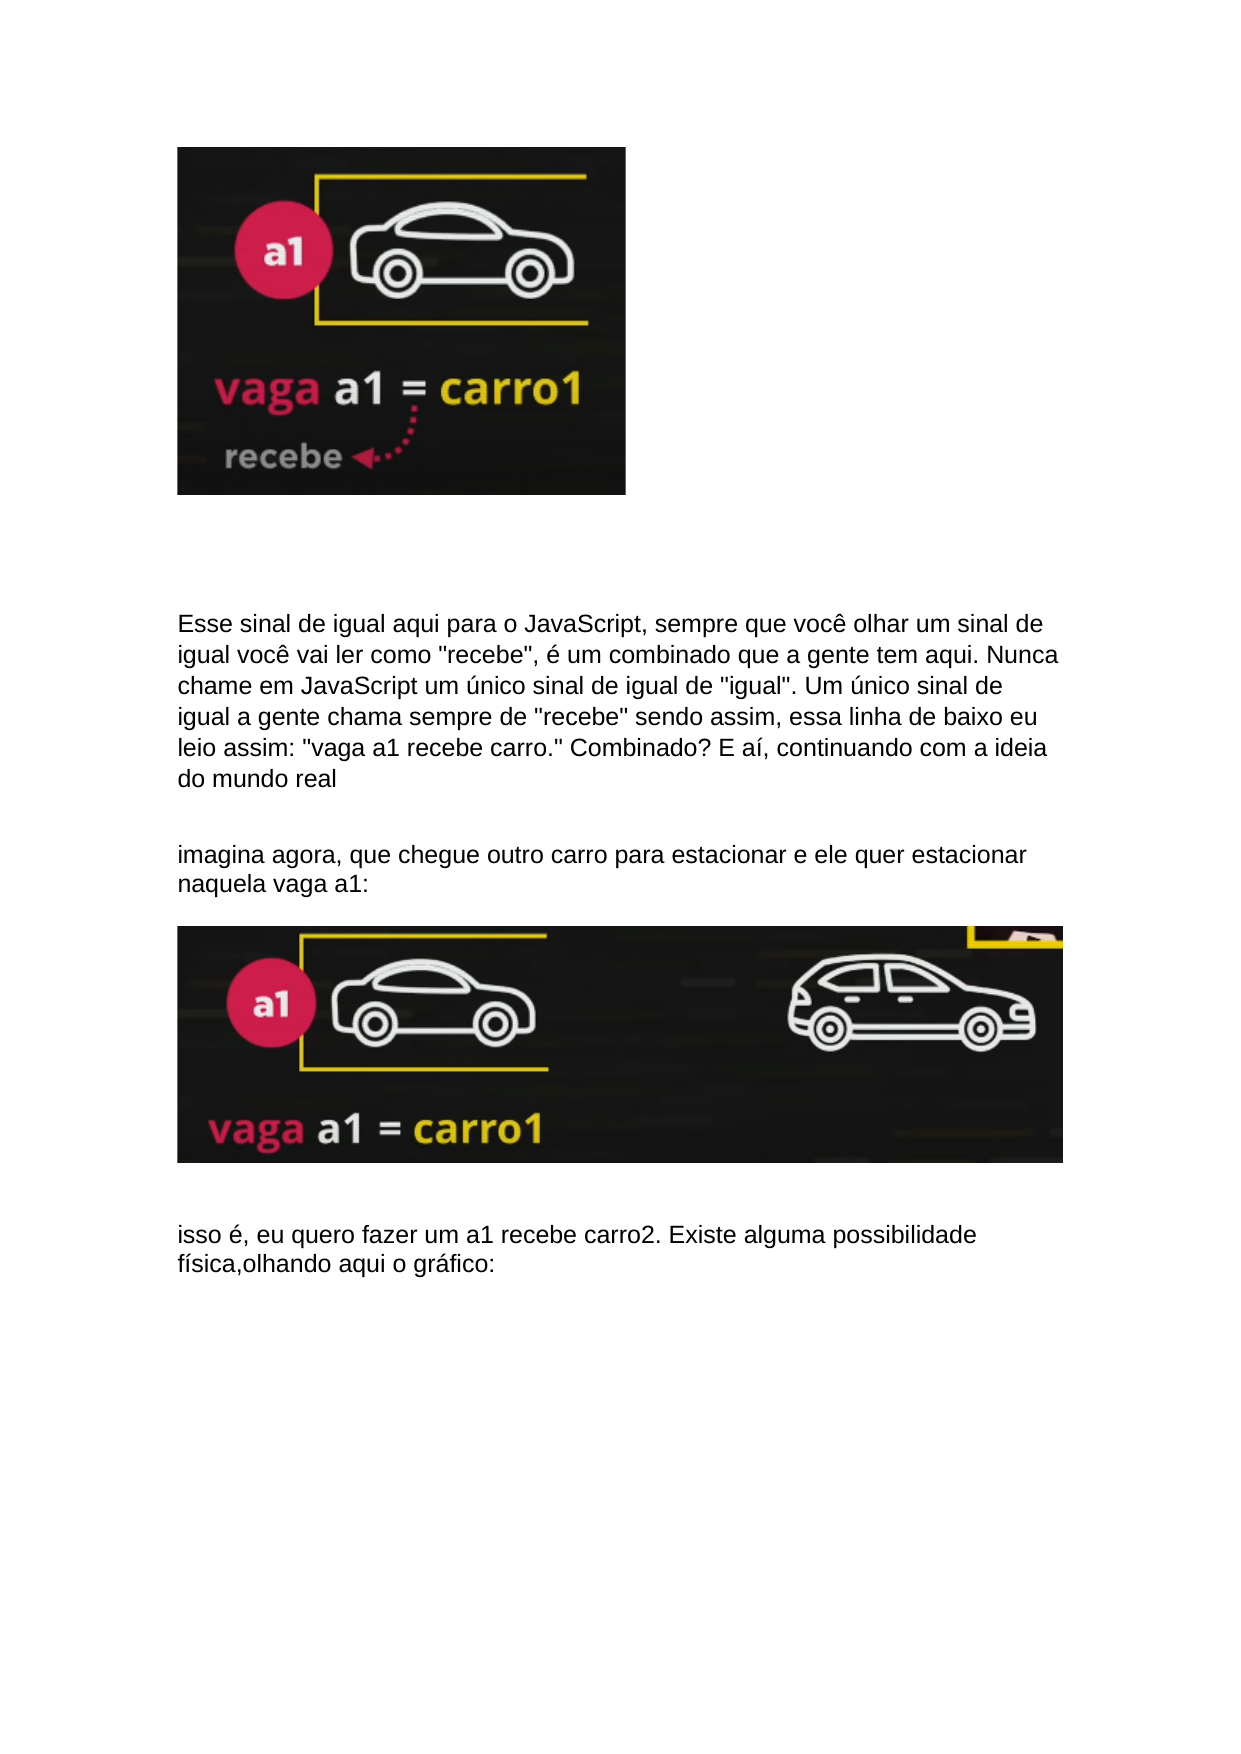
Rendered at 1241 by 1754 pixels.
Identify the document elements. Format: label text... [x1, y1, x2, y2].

text Esse sinal de igual aqui para o JavaScript, sempre que você olhar um sinal de igual você vai ler como "recebe", é um combinado que a gente tem aqui. Nunca chame em JavaScript um único sinal de igual de "igual". Um único sinal de igual a gente chama sempre de "recebe" sendo assim, essa linha de baixo eu leio assim: "vaga a1 recebe carro." Combinado? E aí, continuando com a ideia do mundo real [177, 609, 1063, 793]
text imagina agora, que chegue outro carro para estacionar e ele quer estacionar naquela vaga a1: [177, 840, 1063, 898]
picture [177, 926, 1063, 1163]
picture [177, 147, 626, 495]
text isso é, eu quero fazer um a1 recebe carro2. Existe alguma possibilidade física,olhando aqui o gráfico: [177, 1220, 1063, 1278]
